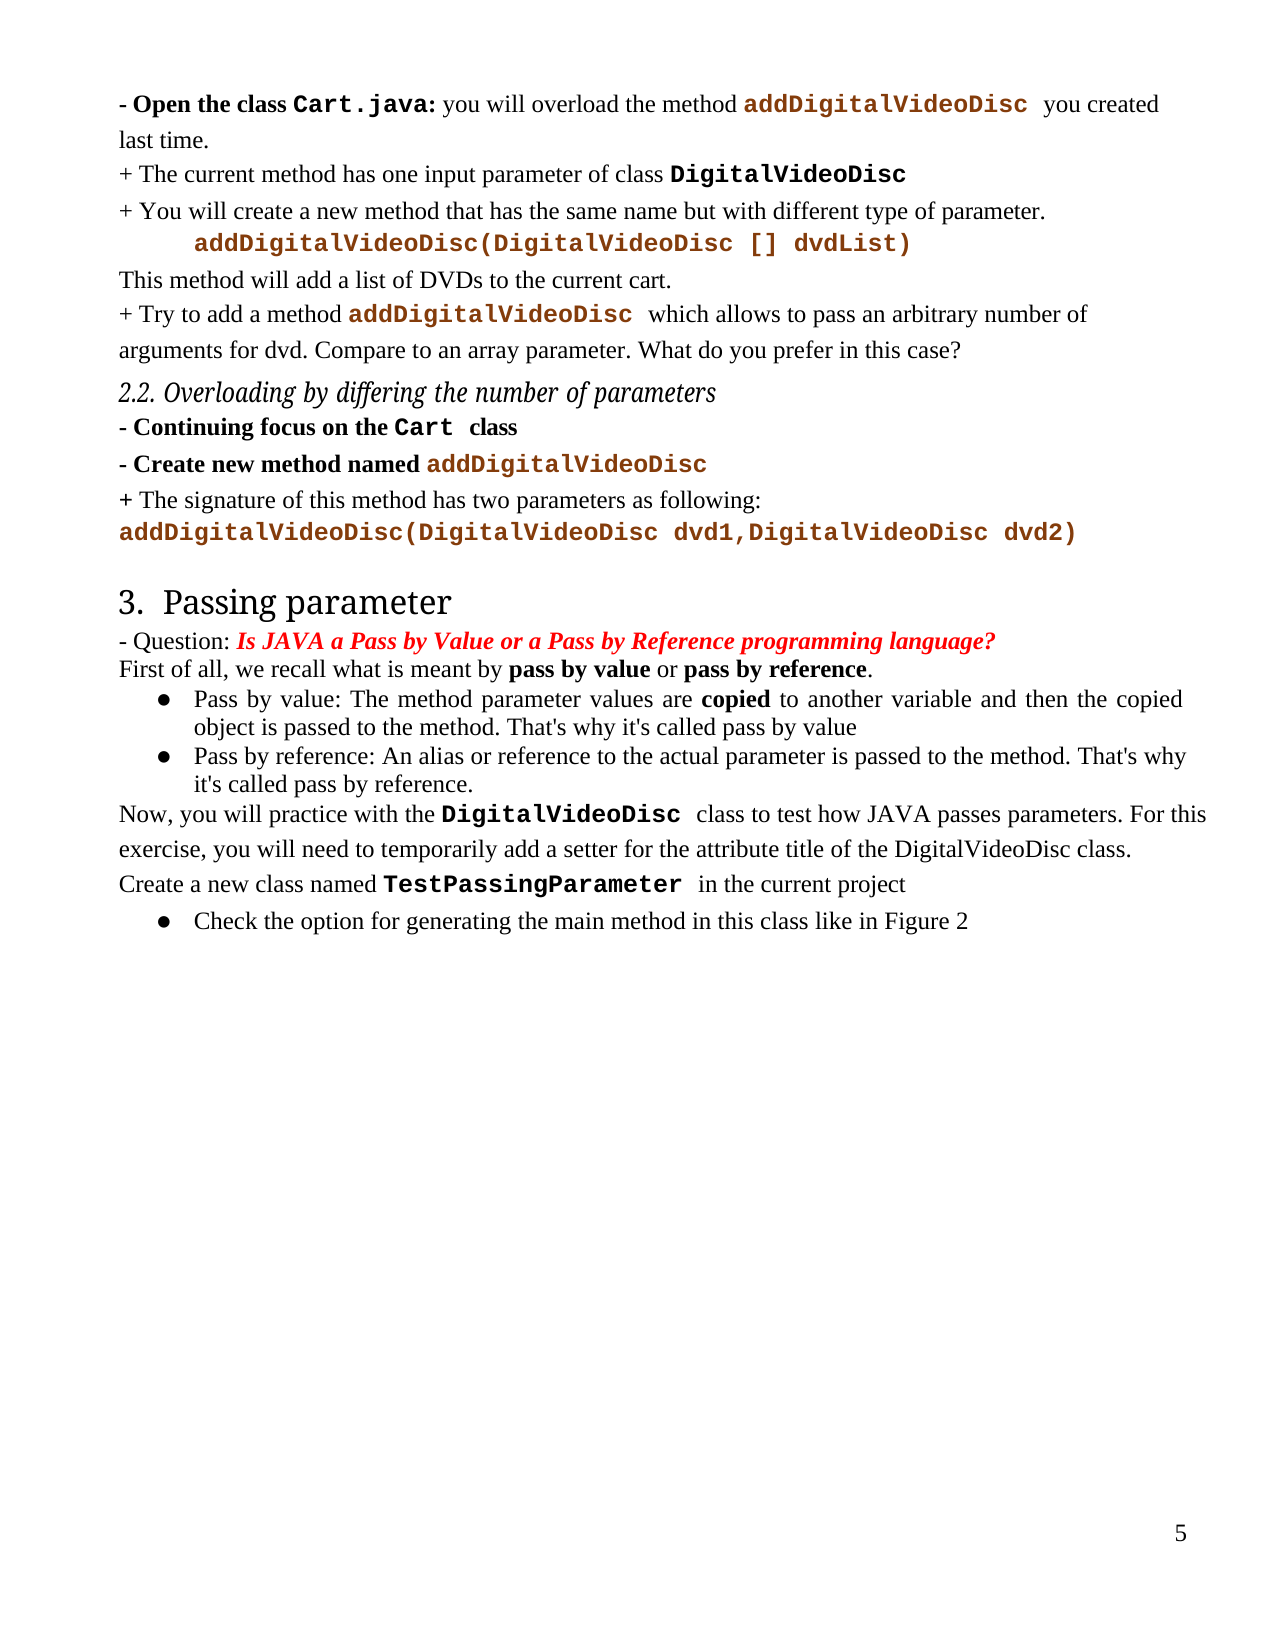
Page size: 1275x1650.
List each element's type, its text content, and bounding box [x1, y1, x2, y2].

list Pass by value: The method parameter values are copied to another variable and then the copied object is passed to the method. That's why it's called pass by value [156, 684, 1187, 741]
text + The current method has one input parameter of class DigitalVideoDisc [118, 159, 1227, 190]
text Now, you will practice with the DigitalVideoDisc class to test how JAVA passes parameters. For this exercise, you will need to temporarily add a setter for the attribute title of the DigitalVideoDisc class. [118, 799, 1227, 863]
subtitle Passing parameter [117, 578, 1227, 624]
text + You will create a new method that has the same name but with different type of parameter. [118, 196, 1227, 225]
list Check the option for generating the main method in this class like in Figure 2 [156, 905, 1227, 936]
text Create a new class named TestPassingParameter in the current project [118, 869, 1227, 900]
text addDigitalVideoDisc(DigitalVideoDisc [] dvdList) [193, 231, 1227, 259]
text + The signature of this method has two parameters as following: [118, 485, 1227, 514]
list Pass by reference: An alias or reference to the actual parameter is passed to the method. That's why it's called pass by reference. [156, 742, 1187, 798]
text First of all, we recall what is meant by pass by value or pass by reference. [118, 655, 1227, 683]
list Create new method named addDigitalVideoDisc [118, 449, 1227, 479]
subtitle Question: Is JAVA a Pass by Value or a Pass by Reference programming language? [118, 626, 1227, 654]
subtitle 2.2. Overloading by differing the number of parameters [118, 374, 1227, 411]
subtitle Continuing focus on the Cart class [118, 412, 1227, 443]
text + Try to add a method addDigitalVideoDisc which allows to pass an arbitrary number of arguments for dvd. Compare to an array parameter. What do you prefer in this case? [118, 299, 1106, 364]
text addDigitalVideoDisc(DigitalVideoDisc dvd1,DigitalVideoDisc dvd2) [118, 520, 1227, 548]
text This method will add a list of DVDs to the current cart. [118, 265, 1227, 294]
list Open the class Cart.java: you will overload the method addDigitalVideoDisc you created last time. [118, 89, 1187, 153]
